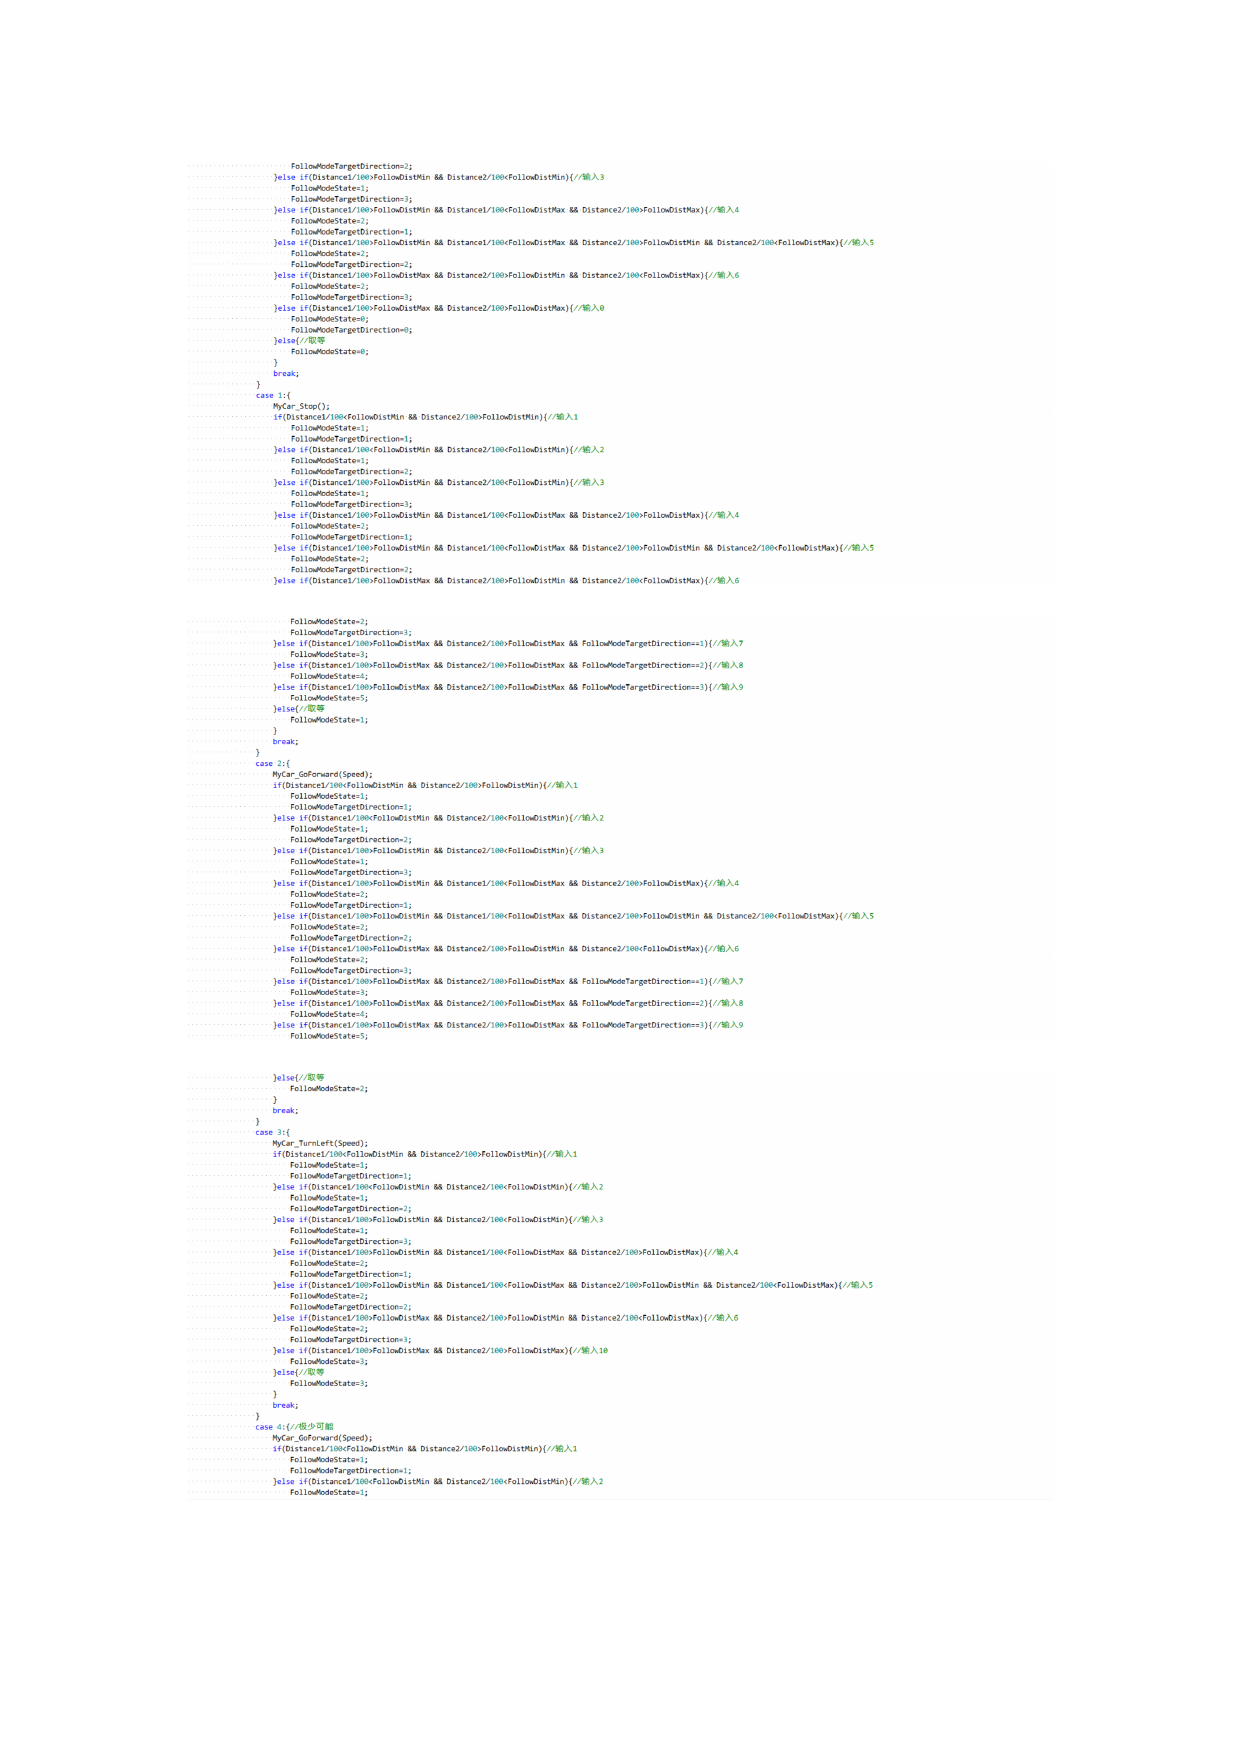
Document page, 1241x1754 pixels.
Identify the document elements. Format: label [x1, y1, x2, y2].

picture [187, 1072, 1053, 1500]
picture [187, 162, 1053, 586]
picture [187, 617, 1053, 1041]
